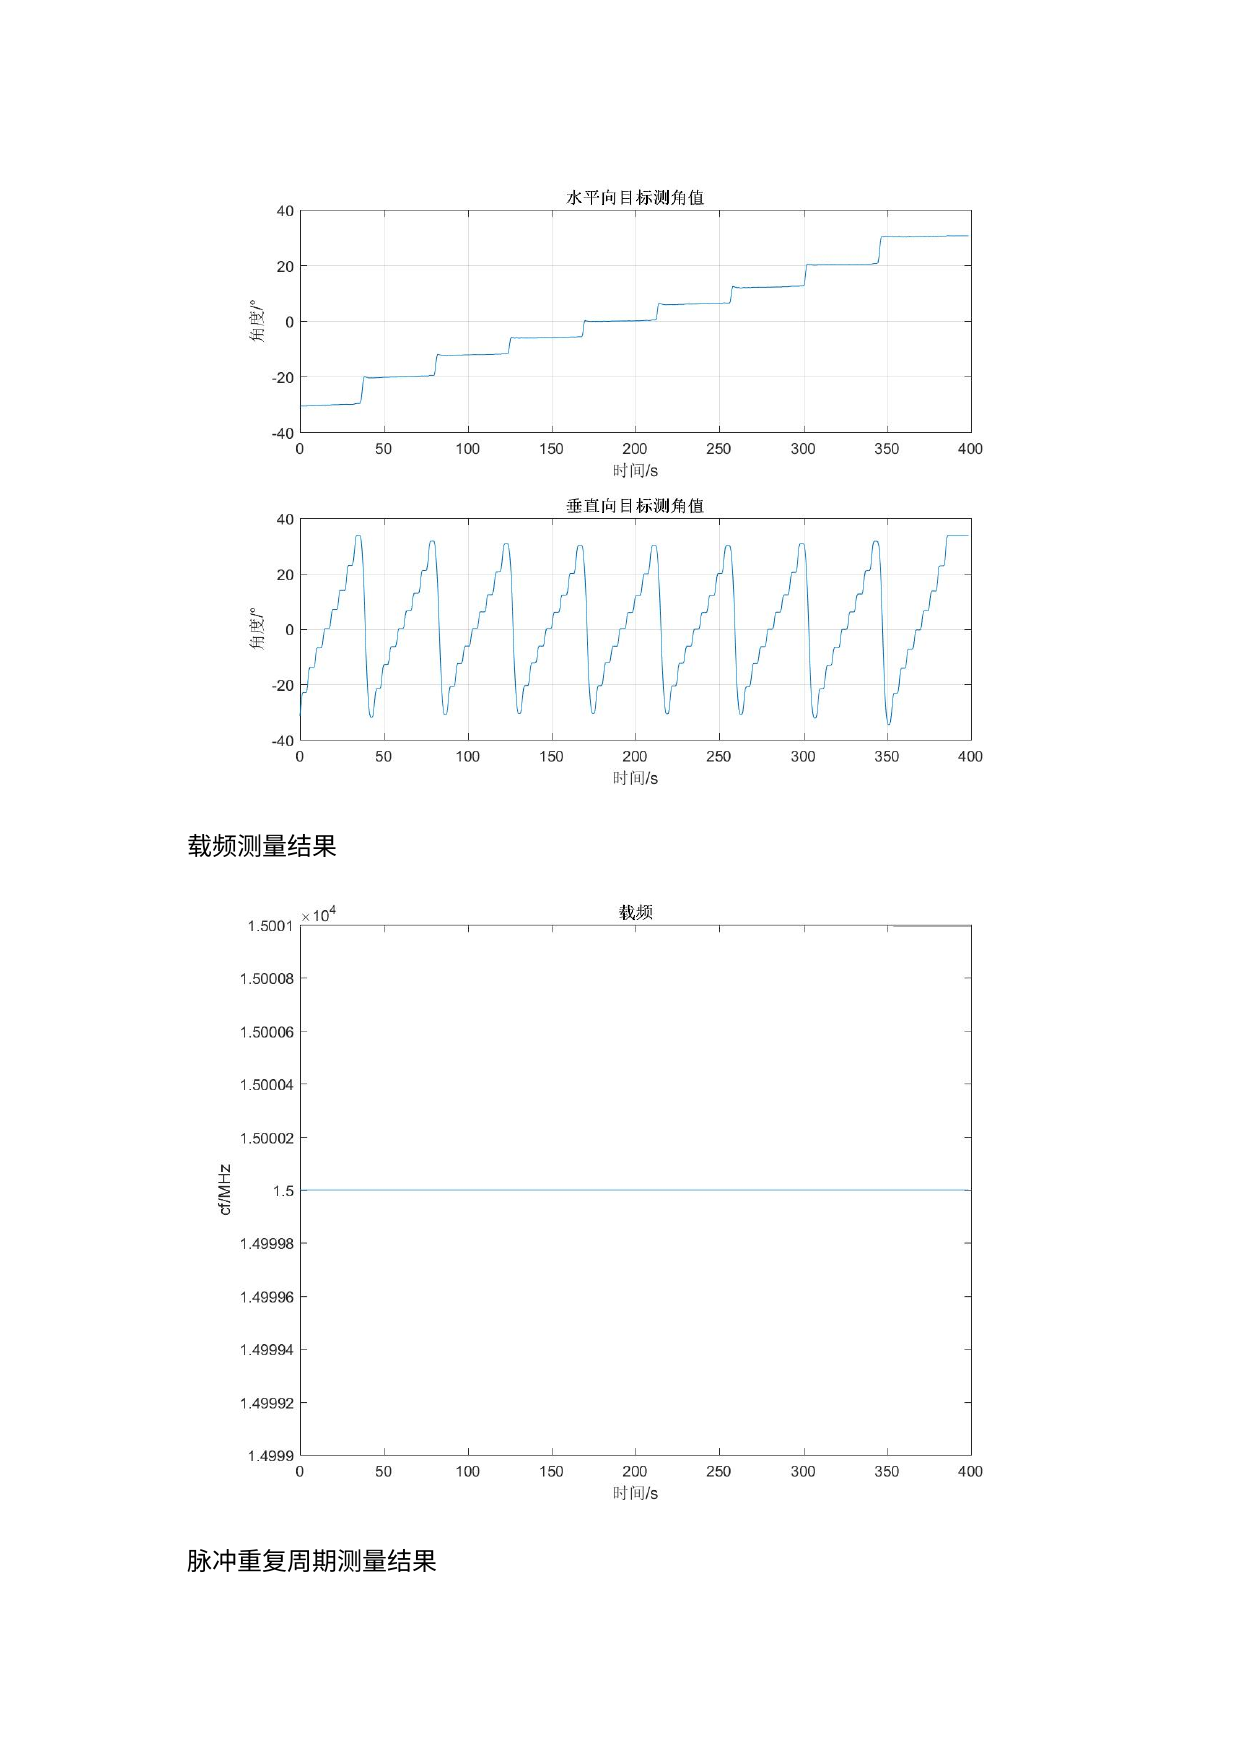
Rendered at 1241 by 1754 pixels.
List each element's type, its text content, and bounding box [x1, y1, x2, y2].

picture [187, 877, 1053, 1526]
text 载频测量结果 [187, 812, 1053, 877]
picture [187, 162, 1053, 811]
text 脉冲重复周期测量结果 [187, 1527, 1053, 1592]
